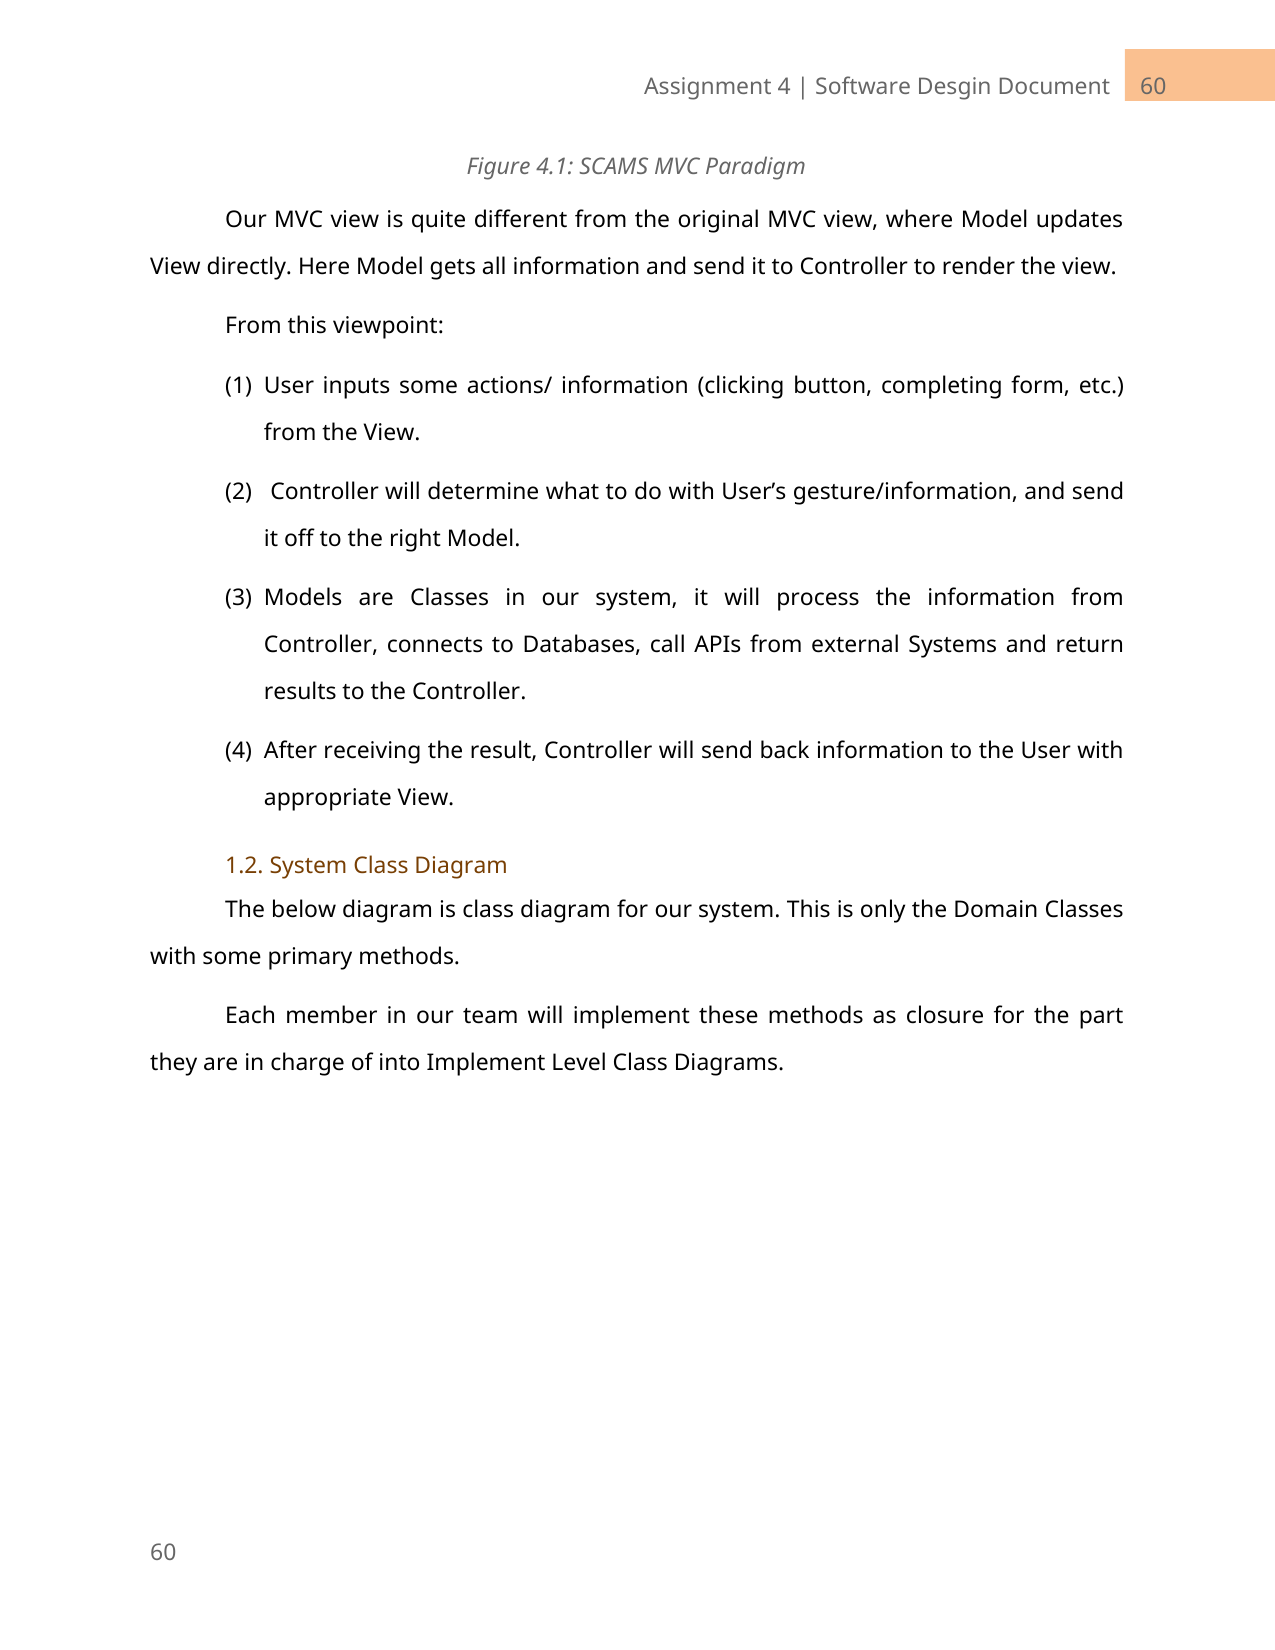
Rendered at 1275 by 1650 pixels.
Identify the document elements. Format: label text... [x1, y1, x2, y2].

list After receiving the result, Controller will send back information to the User with appropriate View. [225, 734, 1125, 812]
subtitle 1.2. System Class Diagram [150, 849, 1125, 880]
list Controller will determine what to do with User’s gesture/information, and send it off to the right Model. [225, 475, 1125, 553]
text The below diagram is class diagram for our system. This is only the Domain Classes with some primary methods. [150, 893, 1125, 971]
text Figure 4.1: SCAMS MVC Paradigm [150, 150, 1125, 181]
list User inputs some actions/ information (clicking button, completing form, etc.) from the View. [225, 369, 1125, 447]
text From this viewpoint: [150, 309, 1125, 341]
list Models are Classes in our system, it will process the information from Controller, connects to Databases, call APIs from external Systems and return results to the Controller. [225, 581, 1125, 706]
text Each member in our team will implement these methods as closure for the part they are in charge of into Implement Level Class Diagrams. [150, 999, 1125, 1077]
text Our MVC view is quite different from the original MVC view, where Model updates View directly. Here Model gets all information and send it to Controller to render the view. [150, 203, 1125, 281]
